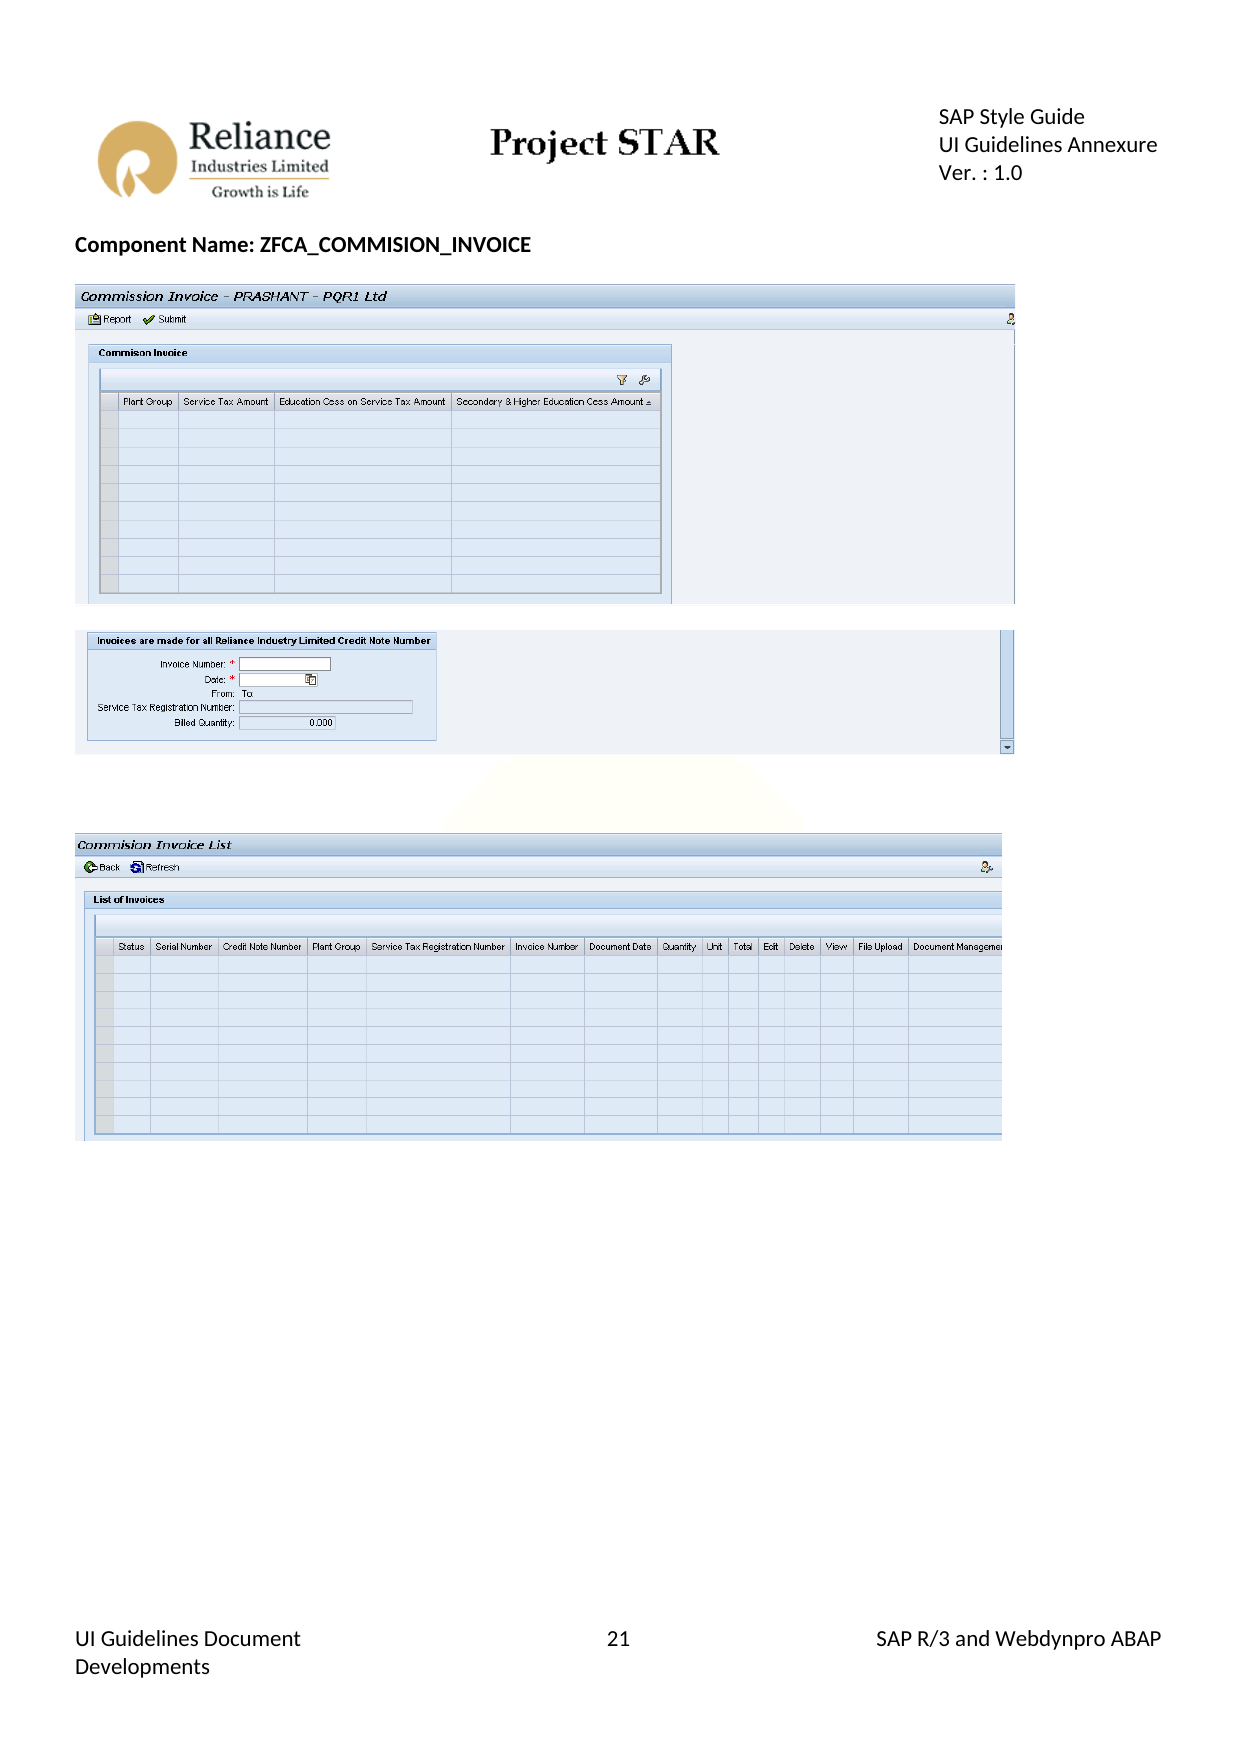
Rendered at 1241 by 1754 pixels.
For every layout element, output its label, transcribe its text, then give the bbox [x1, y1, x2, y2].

picture [466, 101, 756, 203]
picture [75, 832, 1016, 1141]
text Component Name: ZFCA_COMMISION_INVOICE [75, 230, 1165, 258]
picture [75, 283, 1016, 606]
picture [88, 101, 342, 203]
picture [75, 630, 1016, 755]
